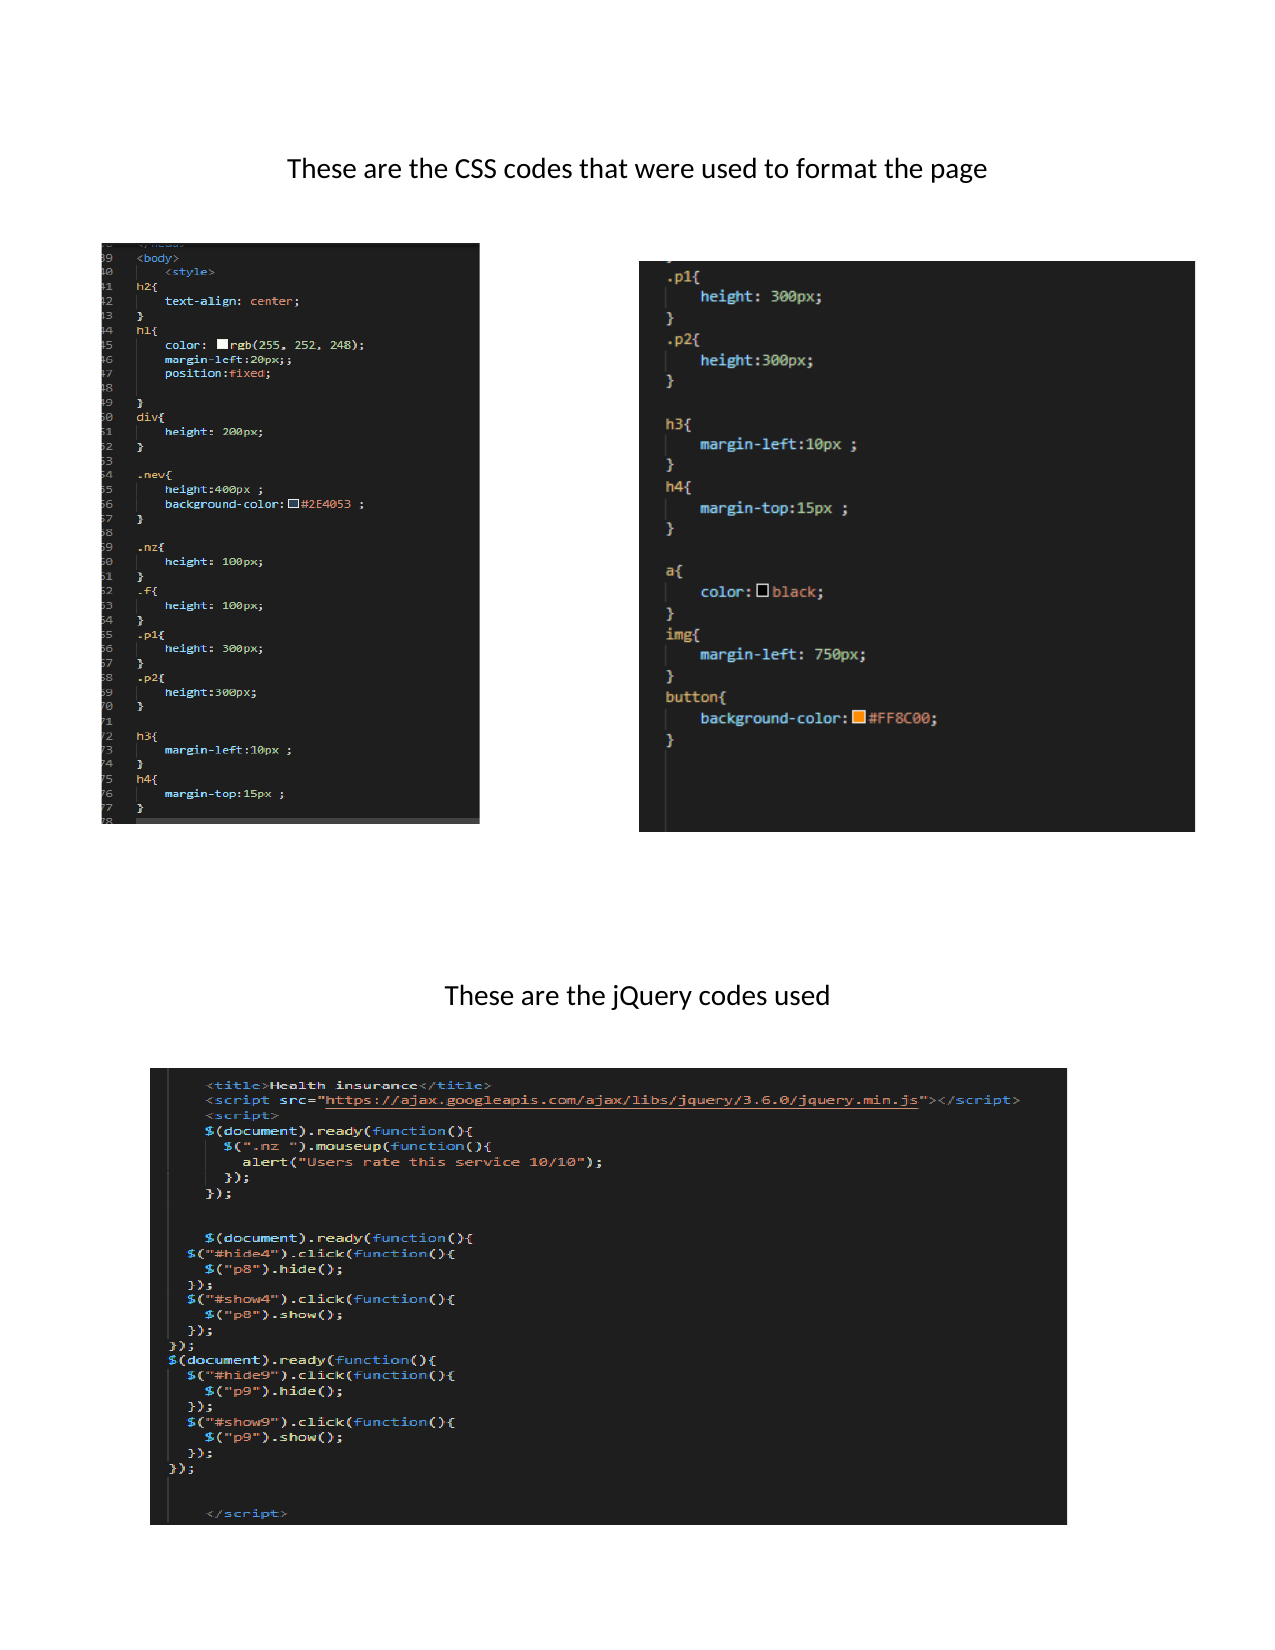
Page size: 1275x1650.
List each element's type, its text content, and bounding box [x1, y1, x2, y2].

text These are the CSS codes that were used to format the page [150, 150, 1125, 186]
text These are the jQuery codes used [150, 977, 1125, 1012]
picture [639, 261, 1196, 832]
picture [101, 243, 480, 824]
picture [150, 1068, 1068, 1525]
